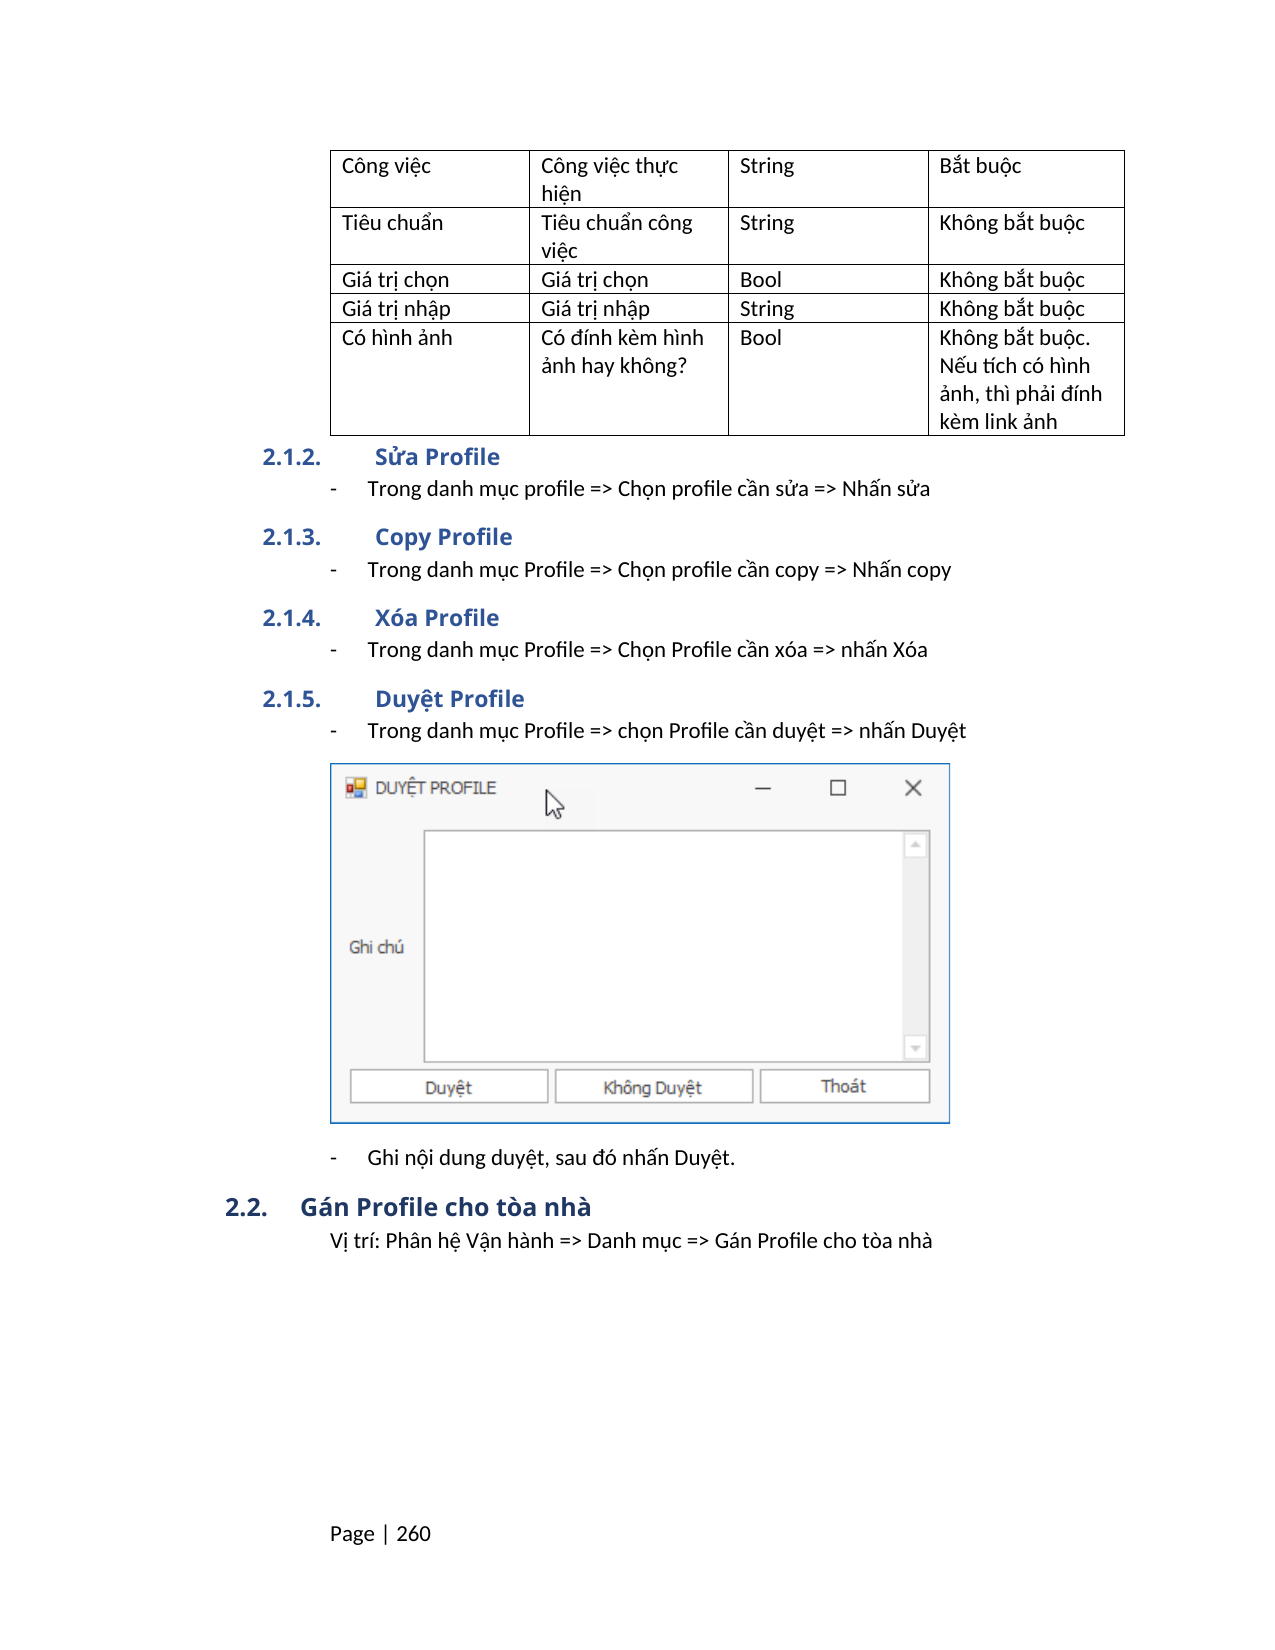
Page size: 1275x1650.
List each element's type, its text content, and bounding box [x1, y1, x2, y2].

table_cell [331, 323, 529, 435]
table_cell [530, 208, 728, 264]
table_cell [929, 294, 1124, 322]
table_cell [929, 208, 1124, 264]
text Vị trí: Phân hệ Vận hành => Danh mục => Gán Profile cho tòa nhà [330, 1227, 1125, 1254]
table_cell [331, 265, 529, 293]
list Trong danh mục Profile => Chọn Profile cần xóa => nhấn Xóa [330, 636, 1125, 664]
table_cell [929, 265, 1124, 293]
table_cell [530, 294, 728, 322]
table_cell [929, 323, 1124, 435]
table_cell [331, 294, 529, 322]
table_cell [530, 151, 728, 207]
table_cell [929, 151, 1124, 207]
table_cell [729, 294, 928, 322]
subtitle Duyệt Profile [262, 682, 1125, 714]
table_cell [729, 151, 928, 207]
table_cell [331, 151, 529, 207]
list Trong danh mục Profile => chọn Profile cần duyệt => nhấn Duyệt [330, 716, 1125, 744]
subtitle Xóa Profile [262, 602, 1125, 633]
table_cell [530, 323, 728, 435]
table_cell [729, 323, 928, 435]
list Trong danh mục Profile => Chọn profile cần copy => Nhấn copy [330, 555, 1125, 583]
list Ghi nội dung duyệt, sau đó nhấn Duyệt. [330, 1143, 1125, 1171]
subtitle Copy Profile [262, 521, 1125, 552]
picture [330, 763, 951, 1124]
list Trong danh mục profile => Chọn profile cần sửa => Nhấn sửa [330, 474, 1125, 502]
subtitle Gán Profile cho tòa nhà [225, 1190, 1125, 1224]
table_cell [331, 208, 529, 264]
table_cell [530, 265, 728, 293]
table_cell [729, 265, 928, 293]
subtitle Sửa Profile [262, 441, 1125, 472]
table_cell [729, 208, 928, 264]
